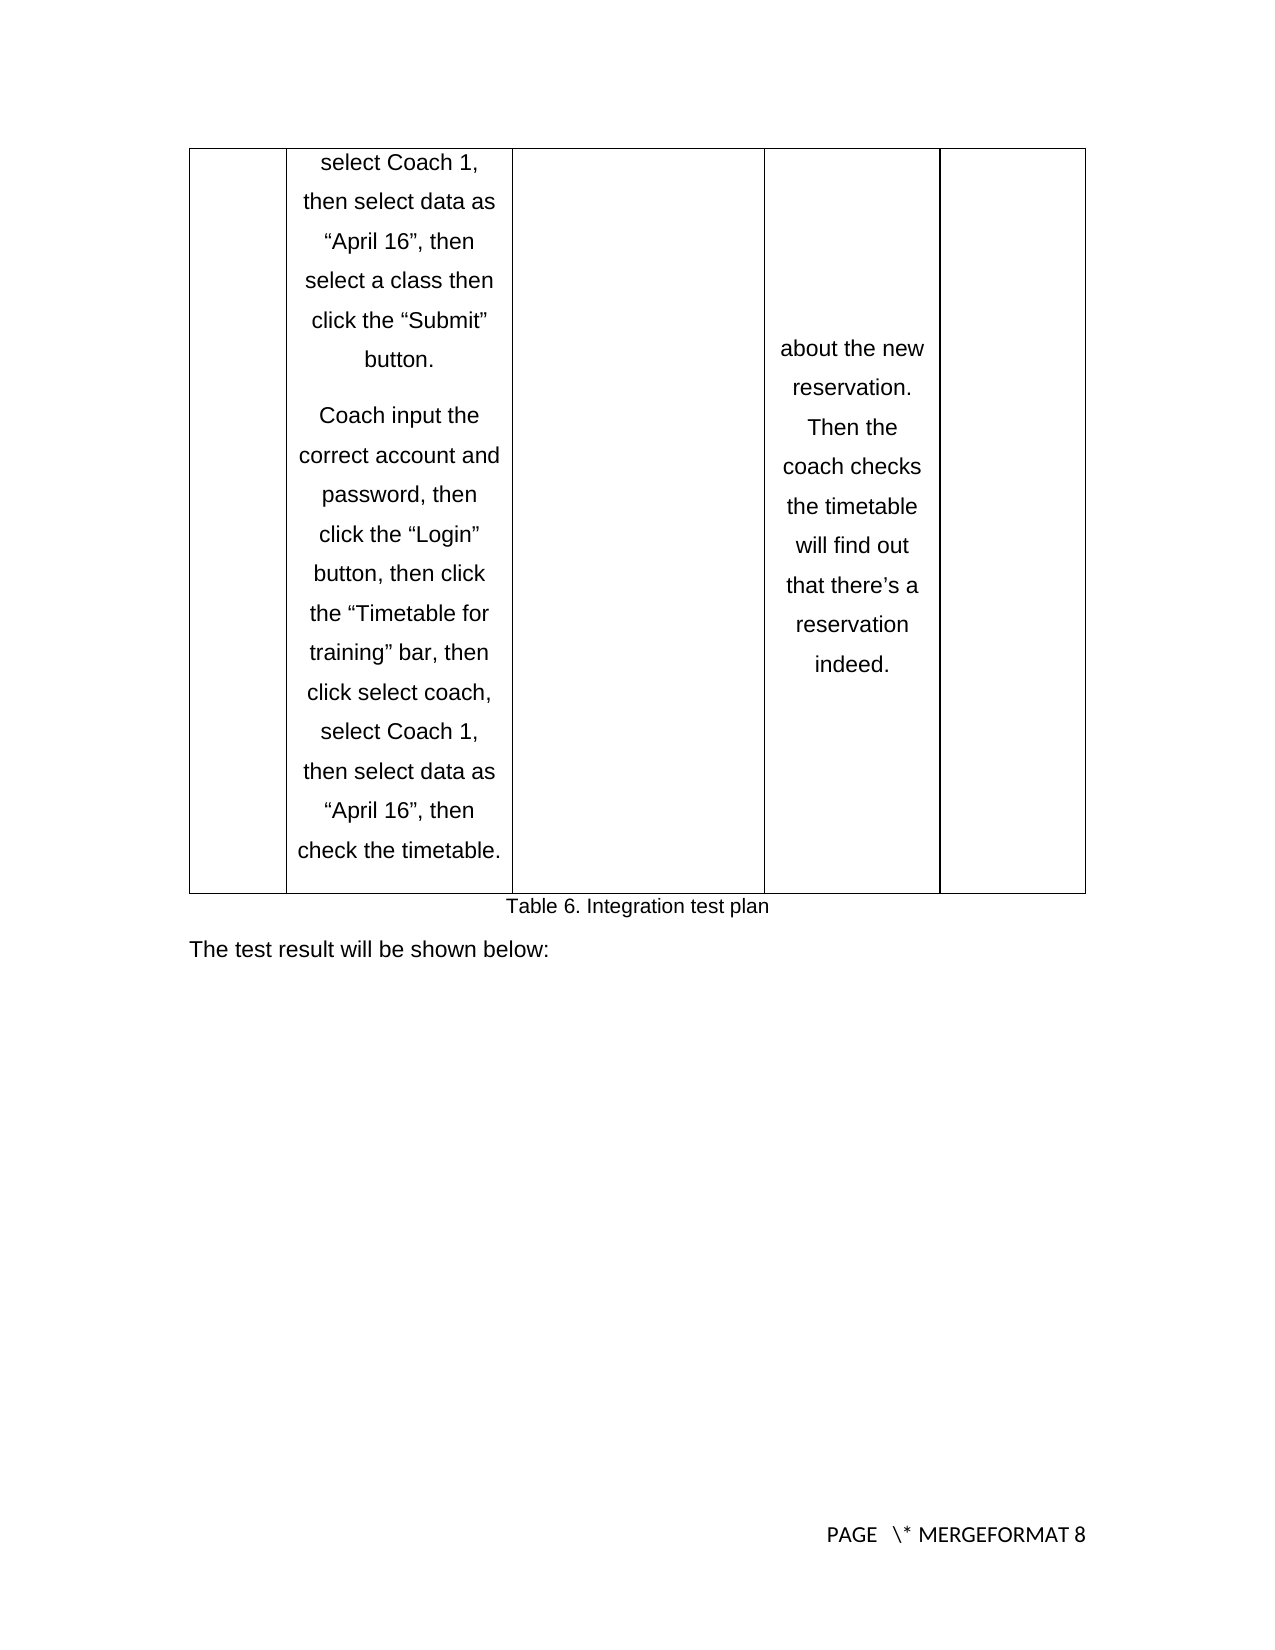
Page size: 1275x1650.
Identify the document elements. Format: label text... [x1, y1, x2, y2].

text The test result will be shown below: [189, 936, 1086, 963]
table_cell 2 [190, 149, 286, 893]
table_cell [941, 149, 1085, 893]
text Table 6. Integration test plan [189, 894, 1086, 918]
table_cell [765, 149, 939, 893]
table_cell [287, 149, 512, 893]
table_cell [513, 149, 764, 893]
